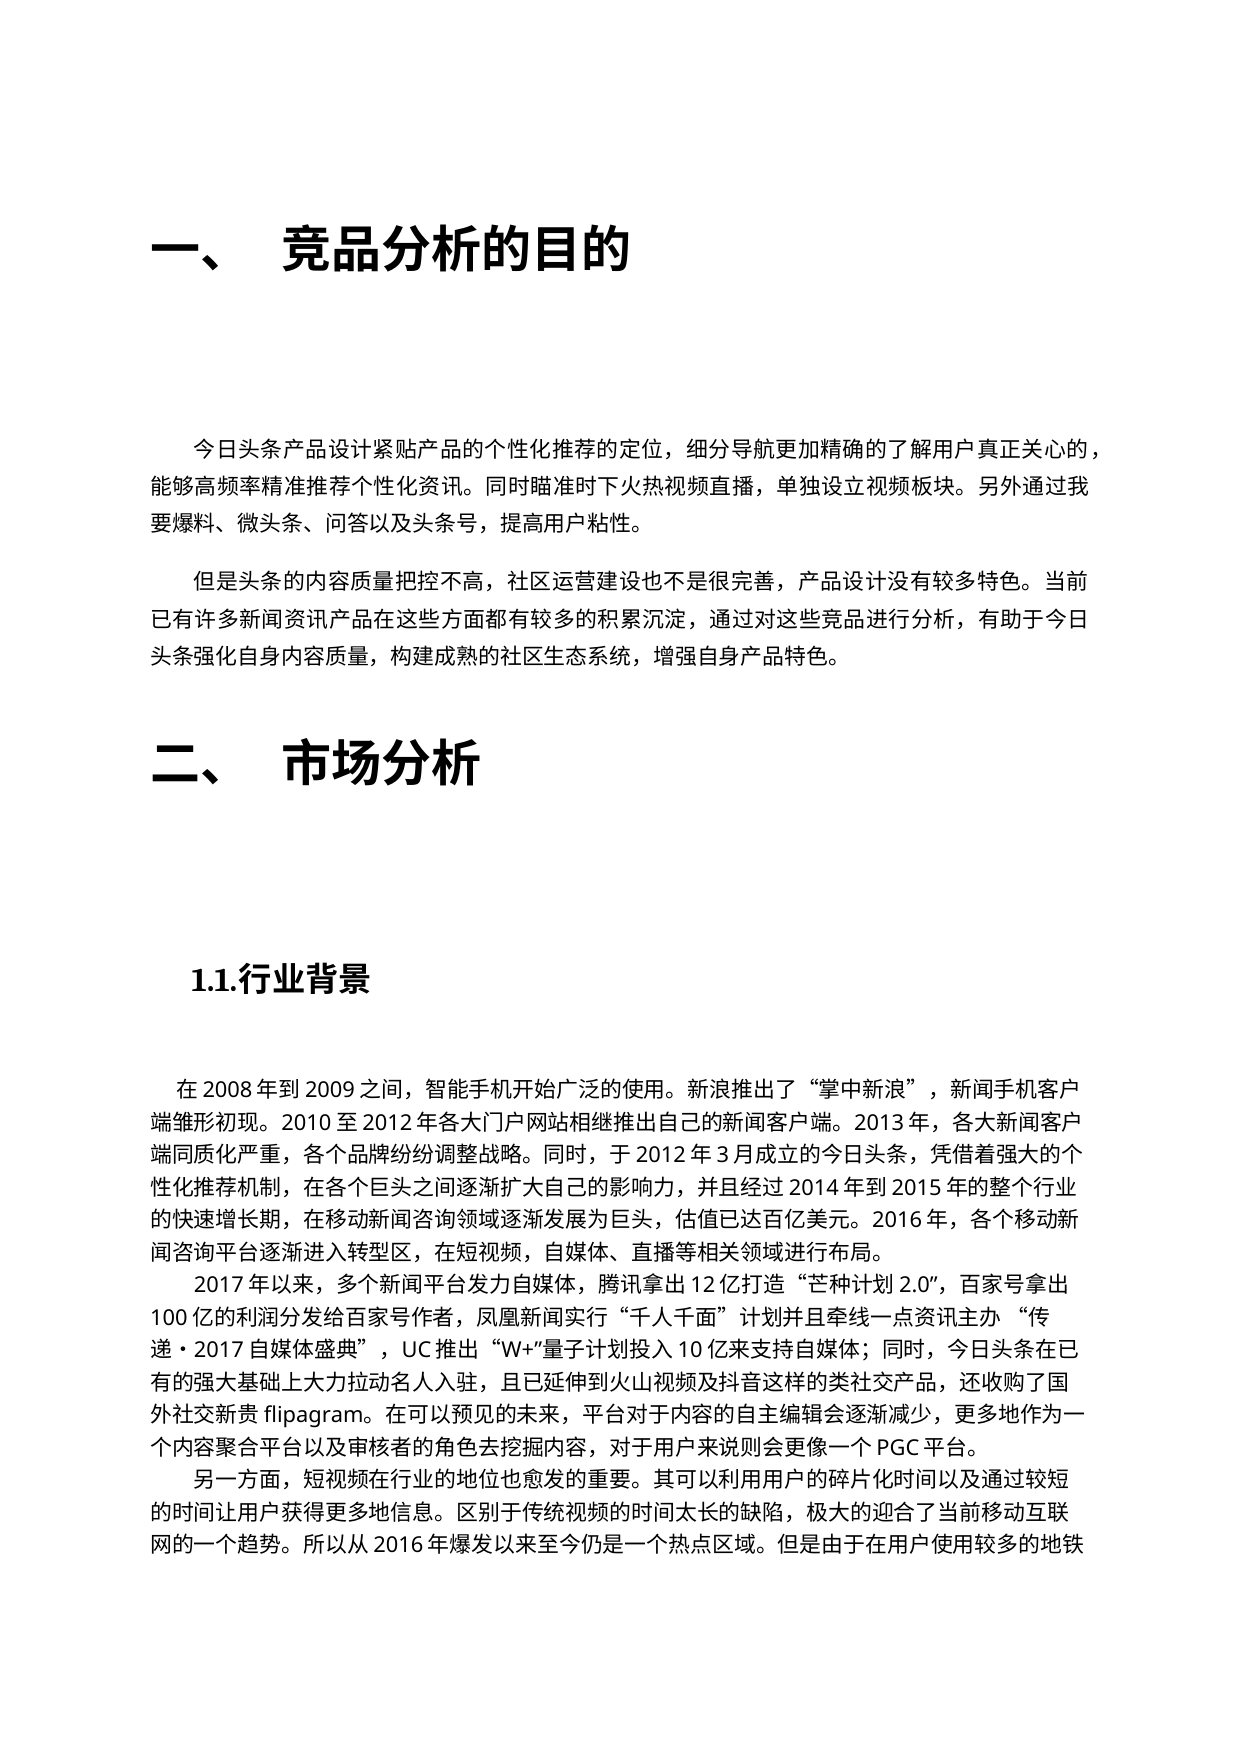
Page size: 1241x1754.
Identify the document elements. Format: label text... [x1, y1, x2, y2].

text 2017年以来，多个新闻平台发力自媒体，腾讯拿出12亿打造“芒种计划2.0”，百家号拿出100亿的利润分发给百家号作者，凤凰新闻实行“千人千面”计划并且牵线一点资讯主办 “传递•2017自媒体盛典”，UC推出“W+”量子计划投入10亿来支持自媒体；同时，今日头条在已有的强大基础上大力拉动名人入驻，且已延伸到火山视频及抖音这样的类社交产品，还收购了国外社交新贵flipagram。在可以预见的未来，平台对于内容的自主编辑会逐渐减少，更多地作为一个内容聚合平台以及审核者的角色去挖掘内容，对于用户来说则会更像一个PGC平台。 [150, 1267, 1090, 1462]
subtitle 竞品分析的目的 [150, 197, 1090, 295]
subtitle 行业背景 [191, 945, 1090, 1010]
text 今日头条产品设计紧贴产品的个性化推荐的定位，细分导航更加精确的了解用户真正关心的，能够高频率精准推荐个性化资讯。同时瞄准时下火热视频直播，单独设立视频板块。另外通过我要爆料、微头条、问答以及头条号，提高用户粘性。 [150, 431, 1090, 538]
text 在2008年到2009之间，智能手机开始广泛的使用。新浪推出了“掌中新浪”，新闻手机客户端雏形初现。2010至2012年各大门户网站相继推出自己的新闻客户端。2013年，各大新闻客户端同质化严重，各个品牌纷纷调整战略。同时，于2012年3月成立的今日头条，凭借着强大的个性化推荐机制，在各个巨头之间逐渐扩大自己的影响力，并且经过2014年到2015年的整个行业的快速增长期，在移动新闻咨询领域逐渐发展为巨头，估值已达百亿美元。2016年，各个移动新闻咨询平台逐渐进入转型区，在短视频，自媒体、直播等相关领域进行布局。 [150, 1072, 1090, 1267]
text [150, 1462, 1090, 1559]
subtitle 市场分析 [150, 711, 1090, 808]
text 但是头条的内容质量把控不高，社区运营建设也不是很完善，产品设计没有较多特色。当前已有许多新闻资讯产品在这些方面都有较多的积累沉淀，通过对这些竞品进行分析，有助于今日头条强化自身内容质量，构建成熟的社区生态系统，增强自身产品特色。 [150, 564, 1090, 671]
